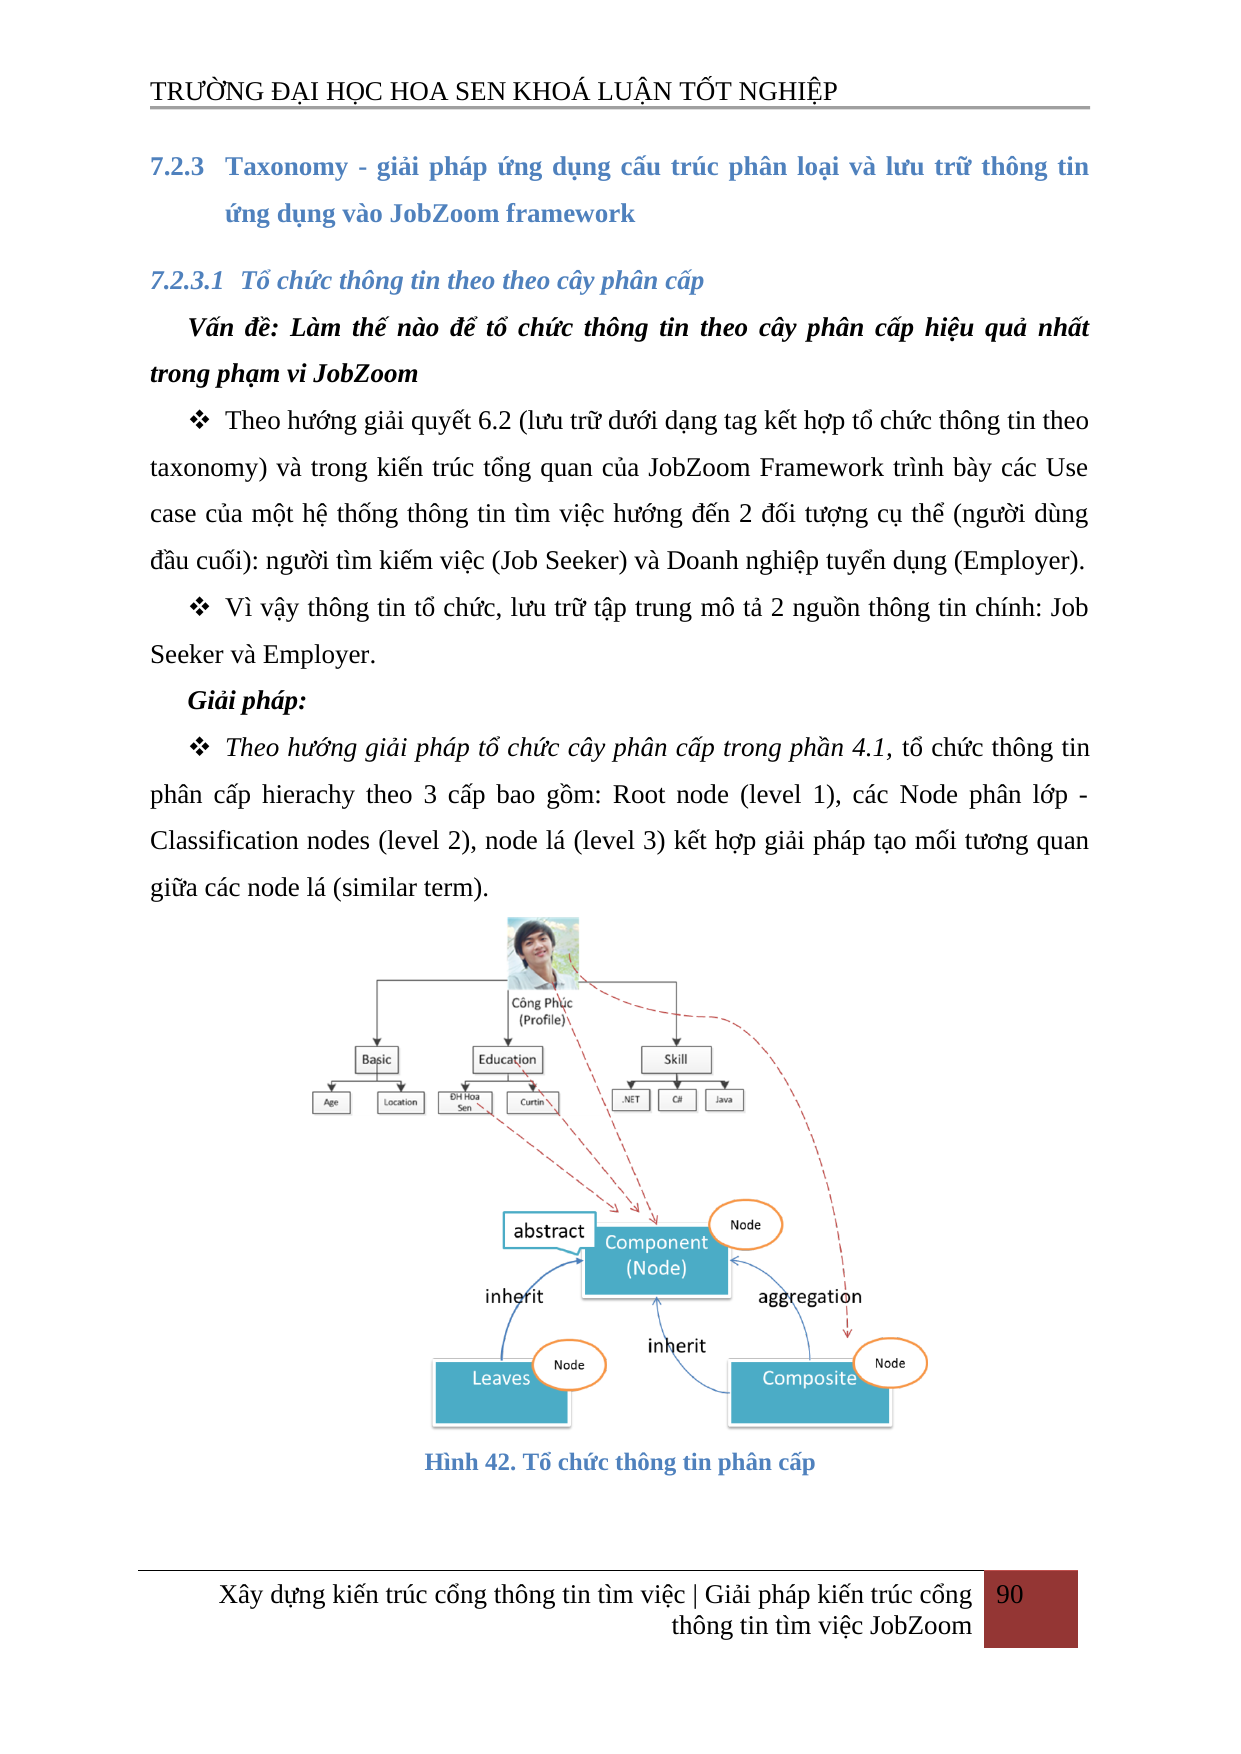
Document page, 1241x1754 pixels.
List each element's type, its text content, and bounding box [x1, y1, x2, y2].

text Vấn đề: Làm thế nào để tổ chức thông tin theo cây phân cấp hiệu quả nhất trong phạm vi JobZoom [150, 311, 1090, 389]
text Hình 42. Tổ chức thông tin phân cấp [150, 1447, 1090, 1476]
picture [312, 917, 928, 1432]
list Vì vậy thông tin tổ chức, lưu trữ tập trung mô tả 2 nguồn thông tin chính: Job Seeker và Employer. [150, 591, 1090, 669]
text Giải pháp: [150, 684, 1090, 716]
subtitle Taxonomy - giải pháp ứng dụng cấu trúc phân loại và lưu trữ thông tin ứng dụng vào JobZoom framework [150, 150, 1090, 228]
list Theo hướng giải pháp tổ chức cây phân cấp trong phần 4.1, tổ chức thông tin phân cấp hierachy theo 3 cấp bao gồm: Root node (level 1), các Node phân lớp - Classification nodes (level 2), node lá (level 3) kết hợp giải pháp tạo mối tương quan giữa các node lá (similar term). [150, 731, 1090, 902]
list Theo hướng giải quyết 6.2 (lưu trữ dưới dạng tag kết hợp tổ chức thông tin theo taxonomy) và trong kiến trúc tổng quan của JobZoom Framework trình bày các Use case của một hệ thống thông tin tìm việc hướng đến 2 đối tượng cụ thể (người dùng đầu cuối): người tìm kiếm việc (Job Seeker) và Doanh nghiệp tuyển dụng (Employer). [150, 404, 1090, 575]
subtitle Tổ chức thông tin theo theo cây phân cấp [150, 264, 1090, 295]
